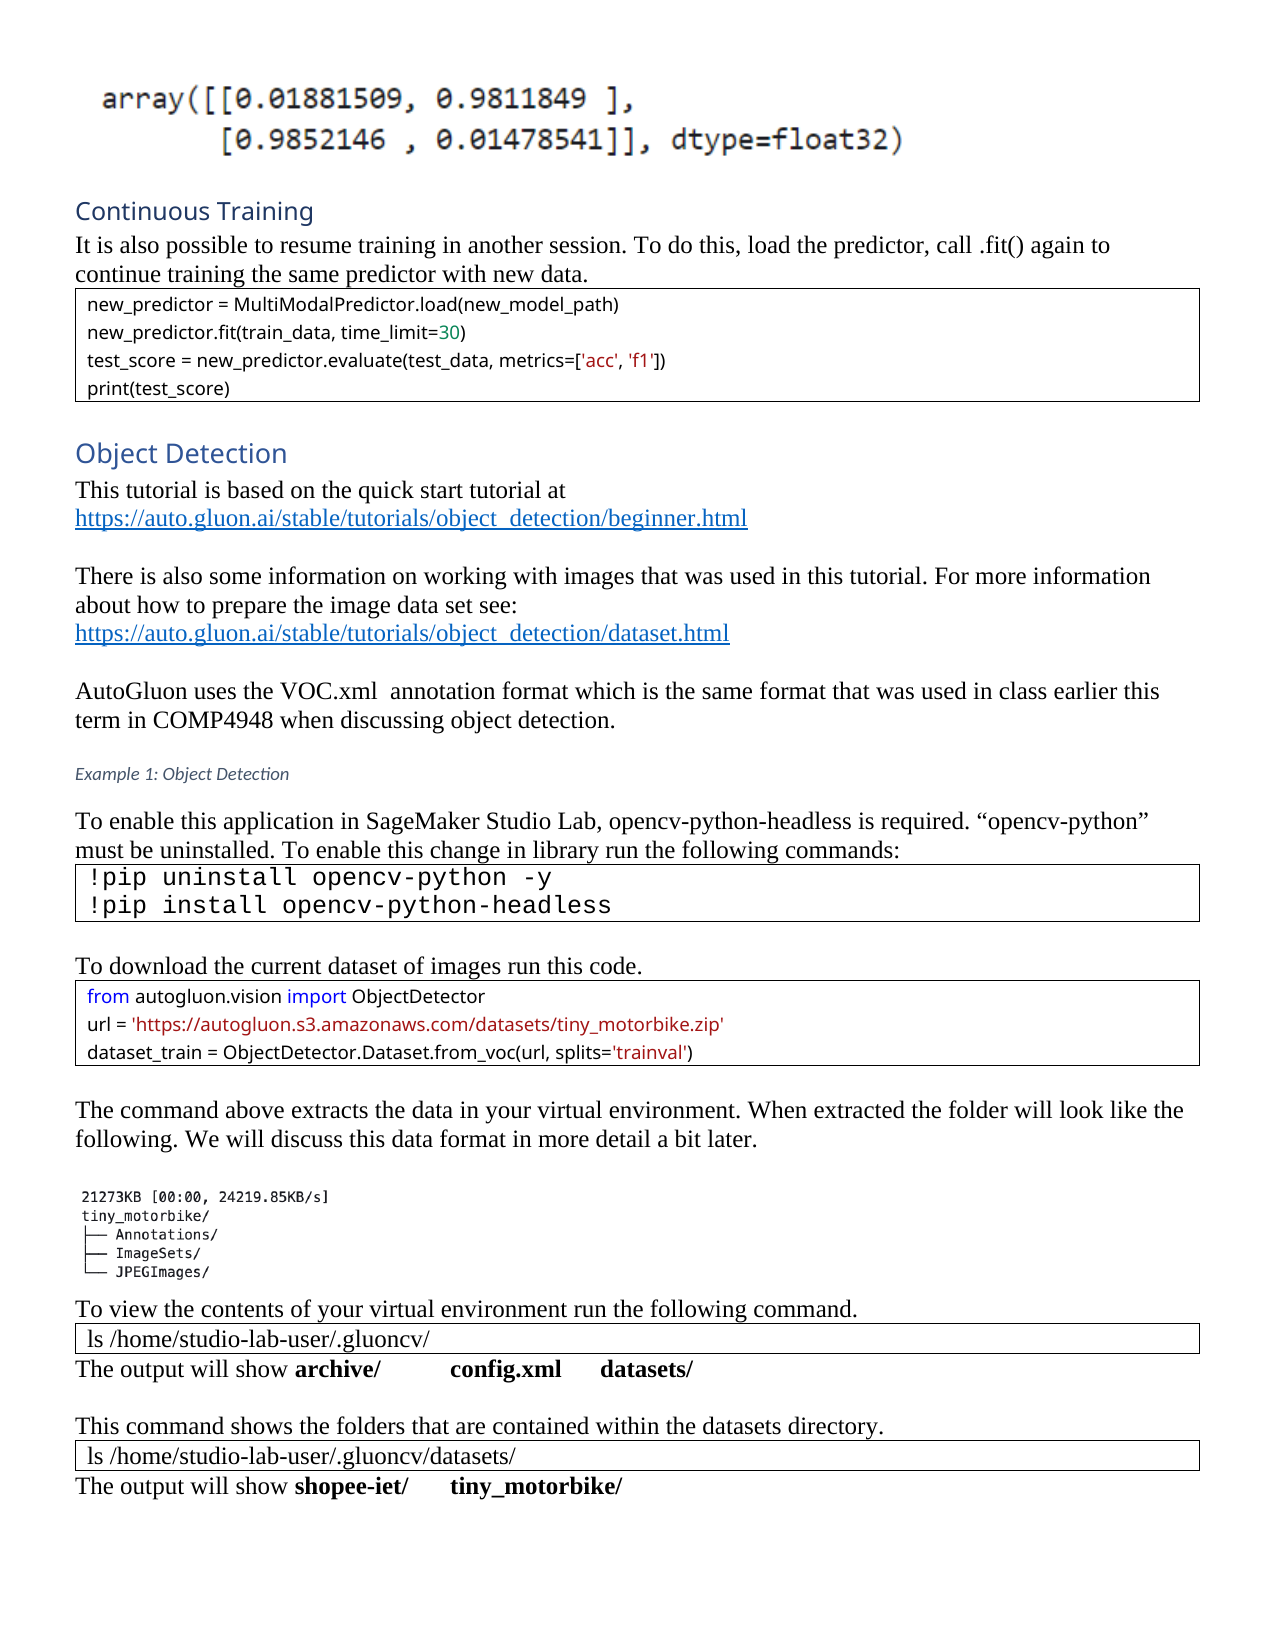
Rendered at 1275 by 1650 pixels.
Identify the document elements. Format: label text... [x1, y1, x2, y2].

text To view the contents of your virtual environment run the following command. [75, 1294, 1200, 1323]
text This tutorial is based on the quick start tutorial at https://auto.gluon.ai/stable/tutorials/object_detection/beginner.html [75, 475, 1200, 532]
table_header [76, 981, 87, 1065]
text It is also possible to resume training in another session. To do this, load the predictor, call .fit() again to continue training the same predictor with new data. [75, 230, 1200, 287]
text To enable this application in SageMaker Studio Lab, opencv-python-headless is required. “opencv-python” must be uninstalled. To enable this change in library run the following commands: [75, 806, 1200, 863]
text The output will show archive/ config.xml datasets/ [75, 1354, 1200, 1382]
text The output will show shopee-iet/ tiny_motorbike/ [75, 1471, 1200, 1499]
table_header !pip uninstall opencv-python -y !pip install opencv-python-headless [76, 865, 1199, 921]
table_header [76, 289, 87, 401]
text There is also some information on working with images that was used in this tutorial. For more information about how to prepare the image data set see: [75, 561, 1200, 618]
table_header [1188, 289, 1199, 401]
text To download the current dataset of images run this code. [75, 951, 1200, 980]
table_header ls /home/studio-lab-user/.gluoncv/datasets/ [76, 1441, 1199, 1470]
text This command shows the folders that are contained within the datasets directory. [75, 1411, 1200, 1440]
subtitle Object Detection [75, 435, 1200, 472]
text AutoGluon uses the VOC.xml annotation format which is the same format that was used in class earlier this term in COMP4948 when discussing object detection. [75, 676, 1200, 733]
picture [75, 75, 930, 189]
text https://auto.gluon.ai/stable/tutorials/object_detection/dataset.html [75, 618, 1200, 647]
table_header ls /home/studio-lab-user/.gluoncv/ [76, 1324, 1199, 1353]
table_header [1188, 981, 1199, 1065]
subtitle Continuous Training [75, 193, 1200, 227]
text The command above extracts the data in your virtual environment. When extracted the folder will look like the following. We will discuss this data format in more detail a bit later. [75, 1095, 1200, 1152]
picture [75, 1181, 337, 1294]
